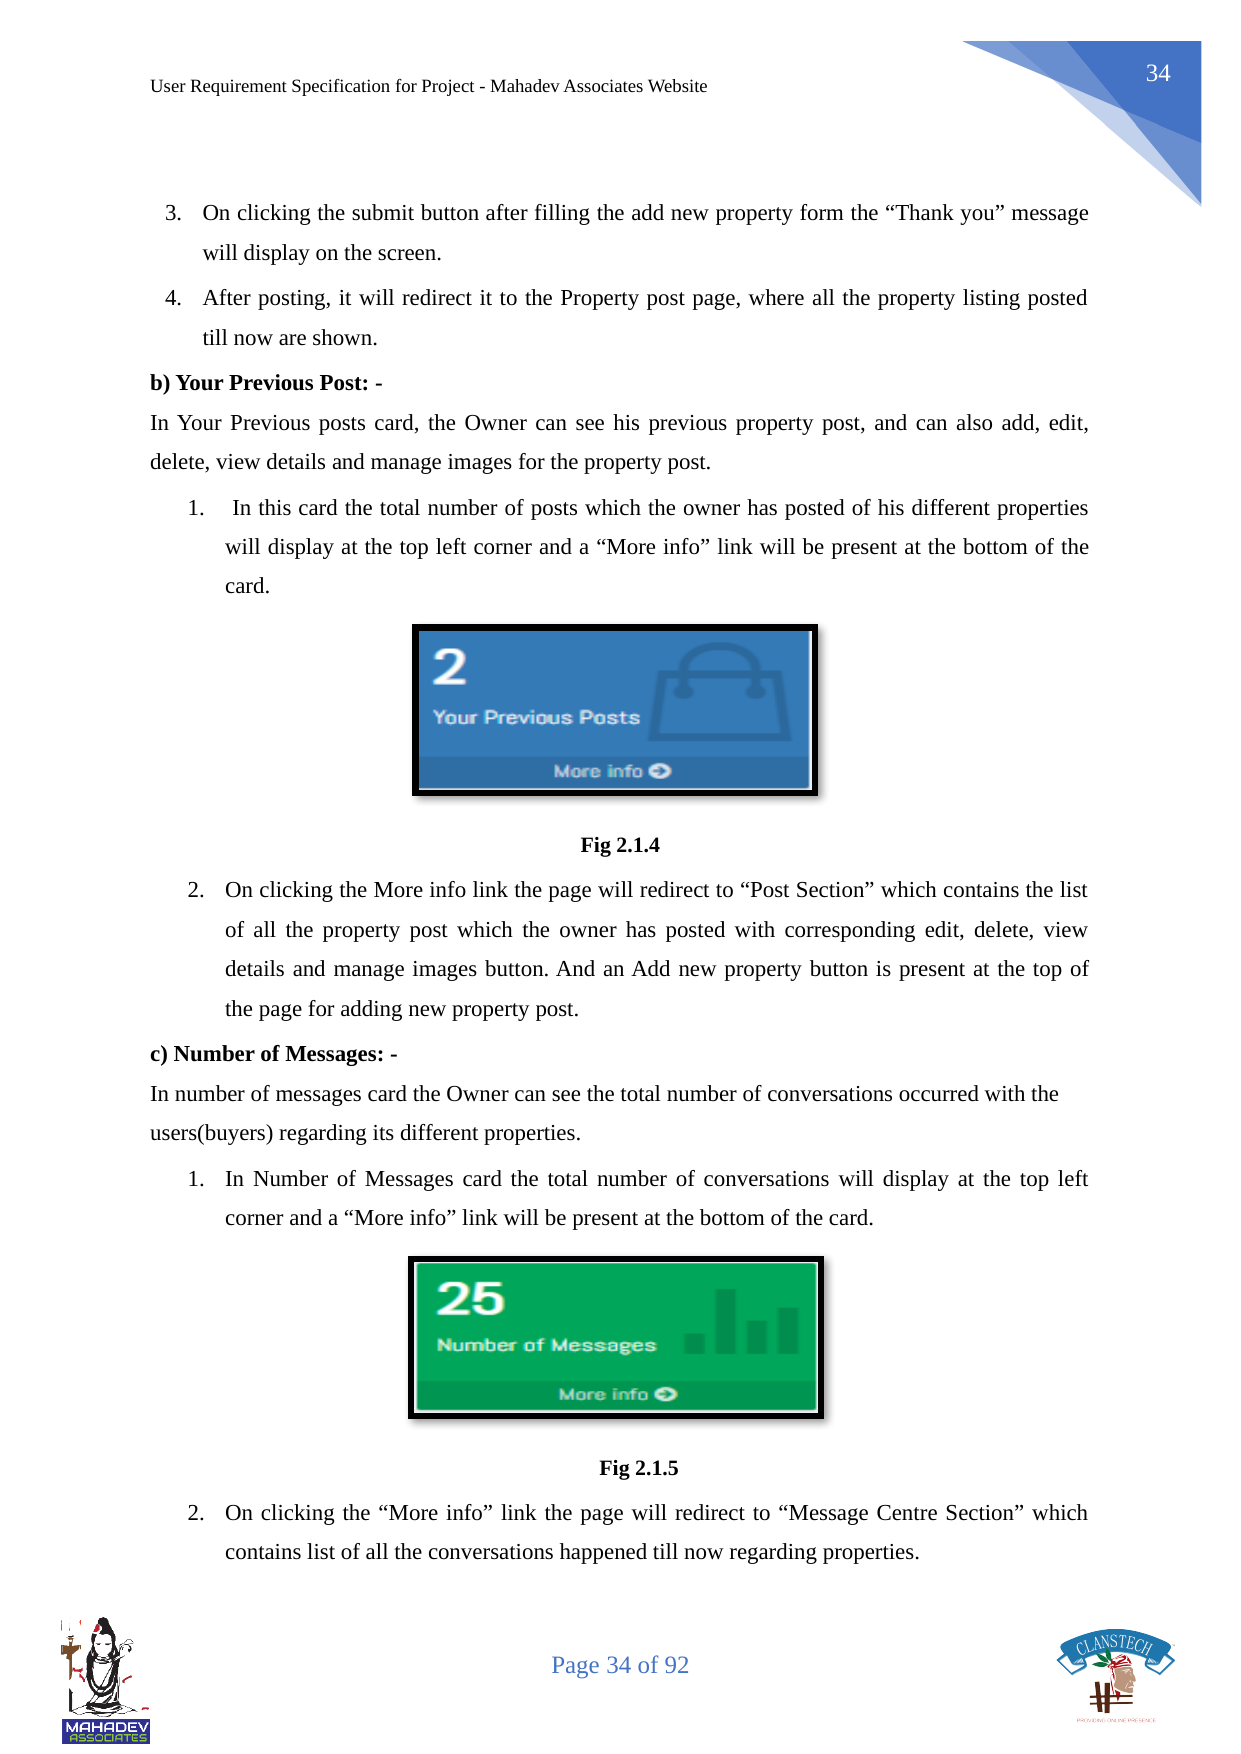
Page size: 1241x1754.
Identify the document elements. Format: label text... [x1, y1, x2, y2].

picture [962, 41, 1202, 207]
list On clicking the More info link the page will redirect to “Post Section” which contains the list of all the property post which the owner has posted with corresponding edit, delete, view details and manage images button. And an Add new property button is present at the top of the page for adding new property post. [187, 876, 1090, 1021]
picture [419, 631, 812, 790]
text b) Your Previous Post: - [150, 369, 1090, 396]
text c) Number of Messages: - [150, 1040, 1090, 1067]
text Fig 2.1.5 [187, 1455, 1090, 1480]
list On clicking the submit button after filling the add new property form the “Thank you” message will display on the screen. [165, 199, 1090, 265]
list In this card the total number of posts which the owner has posted of his different properties will display at the top left corner and a “More info” link will be present at the bottom of the card. [187, 494, 1090, 599]
text In number of messages card the Owner can see the total number of conversations occurred with the users(buyers) regarding its different properties. [150, 1080, 1090, 1146]
picture [1056, 1629, 1175, 1724]
list In Number of Messages card the total number of conversations will display at the top left corner and a “More info” link will be present at the bottom of the card. [187, 1165, 1090, 1231]
picture [60, 1601, 150, 1744]
list After posting, it will redirect it to the Property post page, where all the property listing posted till now are shown. [165, 284, 1090, 350]
picture [414, 1262, 818, 1413]
text Fig 2.1.4 [150, 832, 1090, 858]
text In Your Previous posts card, the Owner can see his previous property post, and can also add, edit, delete, view details and manage images for the property post. [150, 409, 1090, 474]
list On clicking the “More info” link the page will redirect to “Message Centre Section” which contains list of all the conversations happened till now regarding properties. [187, 1498, 1090, 1564]
